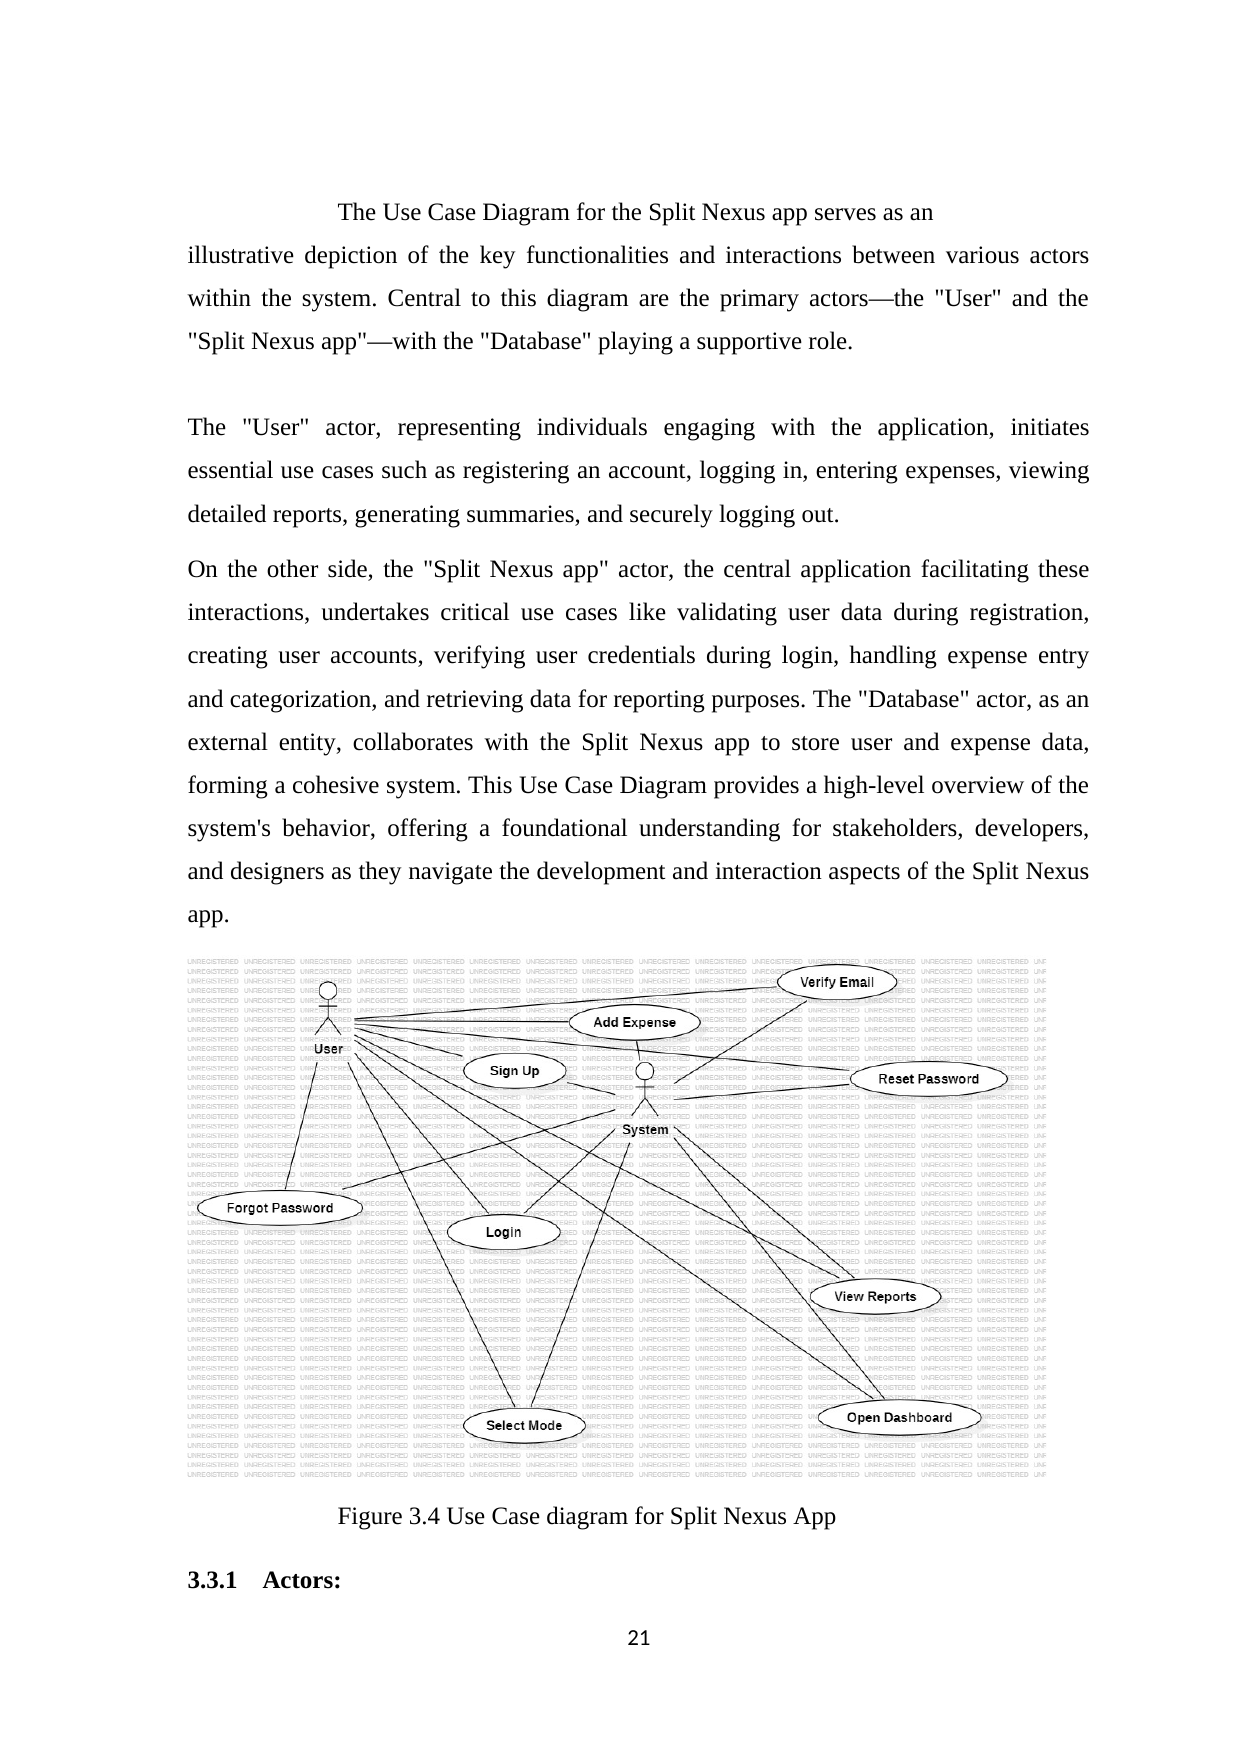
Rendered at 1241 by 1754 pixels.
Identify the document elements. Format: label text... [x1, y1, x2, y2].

picture [187, 955, 1047, 1483]
text Figure 3.4 Use Case diagram for Split Nexus App [262, 1501, 1090, 1530]
list Actors: [187, 1565, 1090, 1594]
text The "User" actor, representing individuals engaging with the application, initiates essential use cases such as registering an account, logging in, entering expenses, viewing detailed reports, generating summaries, and securely logging out. [187, 412, 1090, 527]
text On the other side, the "Split Nexus app" actor, the central application facilitating these interactions, undertakes critical use cases like validating user data during registration, creating user accounts, verifying user credentials during login, handling expense entry and categorization, and retrieving data for reporting purposes. The "Database" actor, as an external entity, collaborates with the Split Nexus app to store user and expense data, forming a cohesive system. This Use Case Diagram provides a high-level overview of the system's behavior, offering a foundational understanding for stakeholders, developers, and designers as they navigate the development and interaction aspects of the Split Nexus app. [187, 554, 1090, 928]
list The Use Case Diagram for the Split Nexus app serves as an [262, 197, 1090, 226]
text illustrative depiction of the key functionalities and interactions between various actors within the system. Central to this diagram are the primary actors—the "User" and the "Split Nexus app"—with the "Database" playing a supportive role. [187, 240, 1090, 355]
